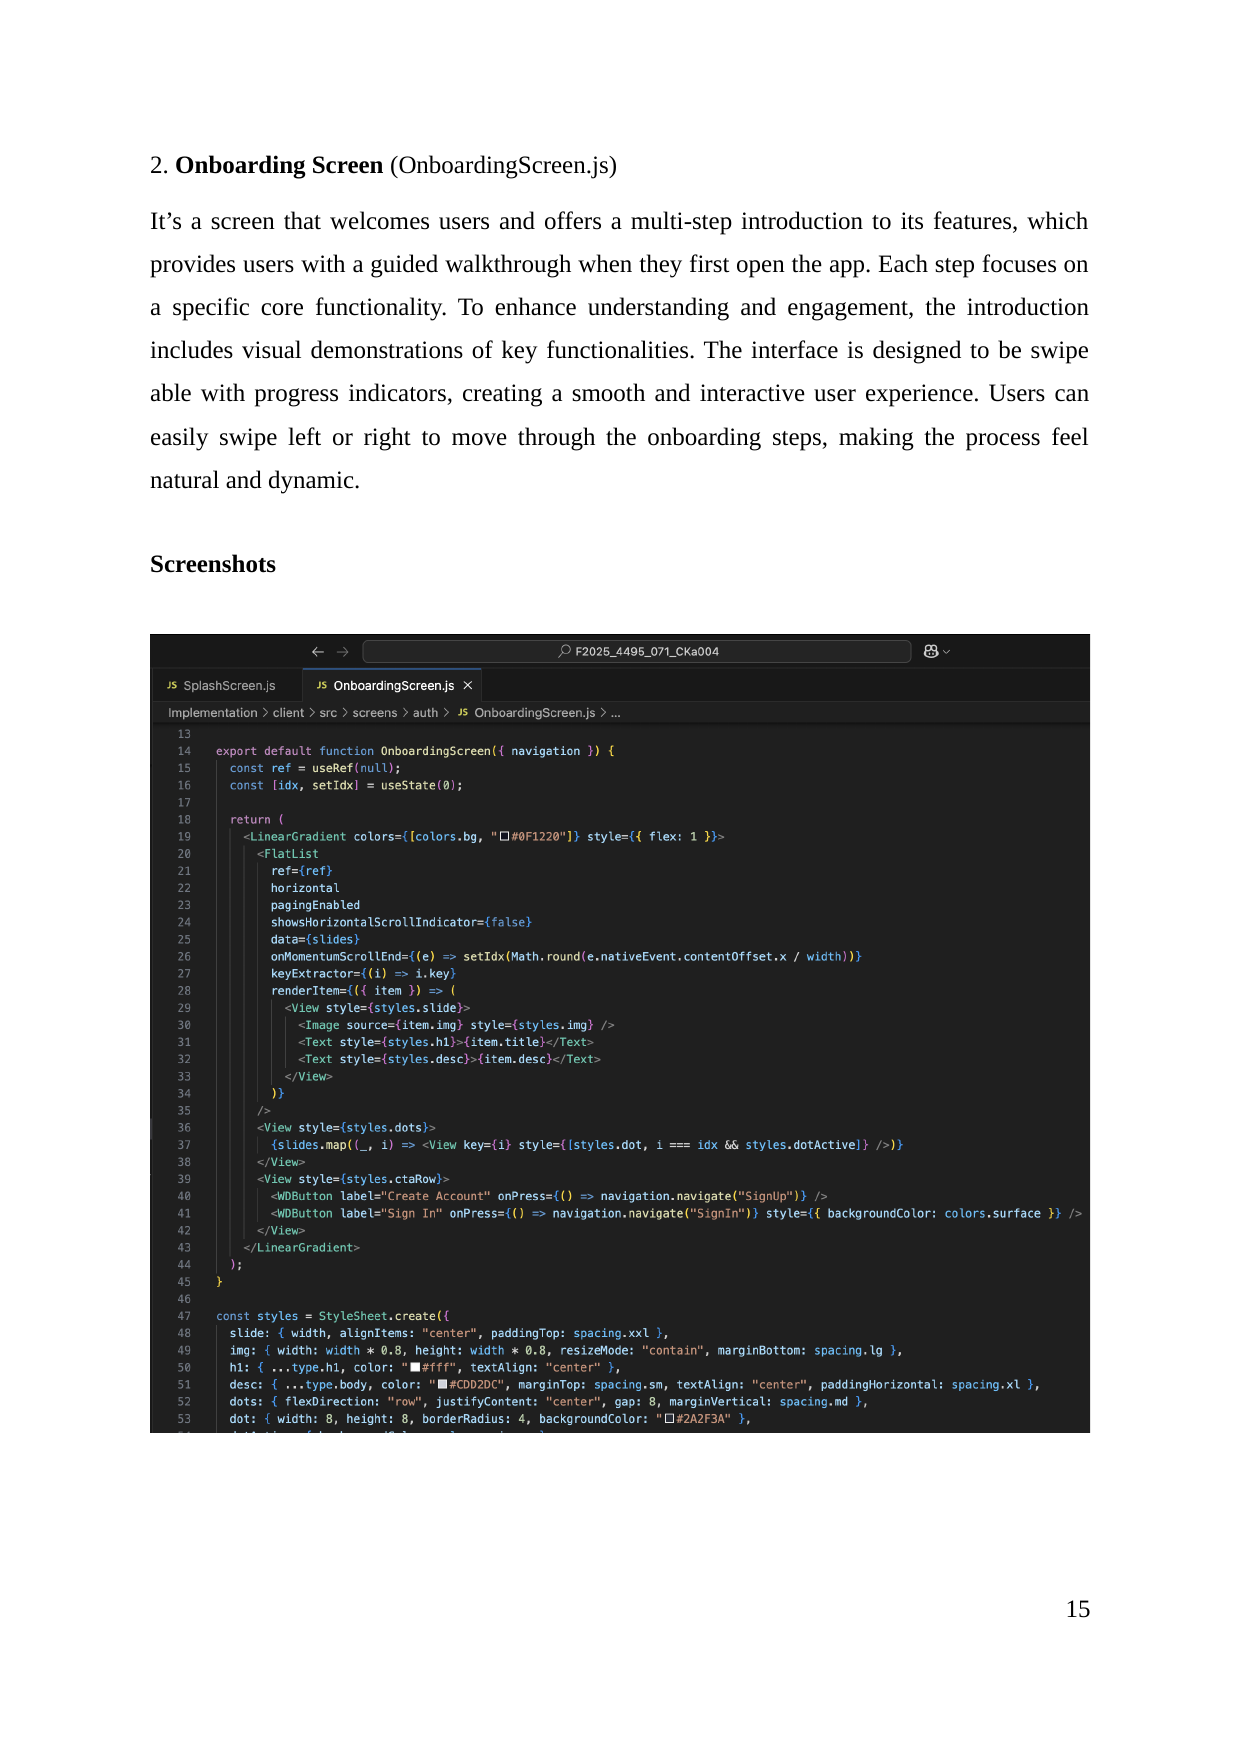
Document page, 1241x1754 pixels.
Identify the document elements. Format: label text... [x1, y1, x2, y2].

text It’s a screen that welcomes users and offers a multi-step introduction to its features, which provides users with a guided walkthrough when they first open the app. Each step focuses on a specific core functionality. To enhance understanding and engagement, the introduction includes visual demonstrations of key functionalities. The interface is designed to be swipe able with progress indicators, creating a smooth and interactive user experience. Users can easily swipe left or right to move through the onboarding steps, making the process feel natural and dynamic. [150, 206, 1090, 493]
text Screenshots [150, 549, 1090, 578]
picture [150, 634, 1091, 1433]
text 2. Onboarding Screen (OnboardingScreen.js) [150, 150, 1090, 179]
